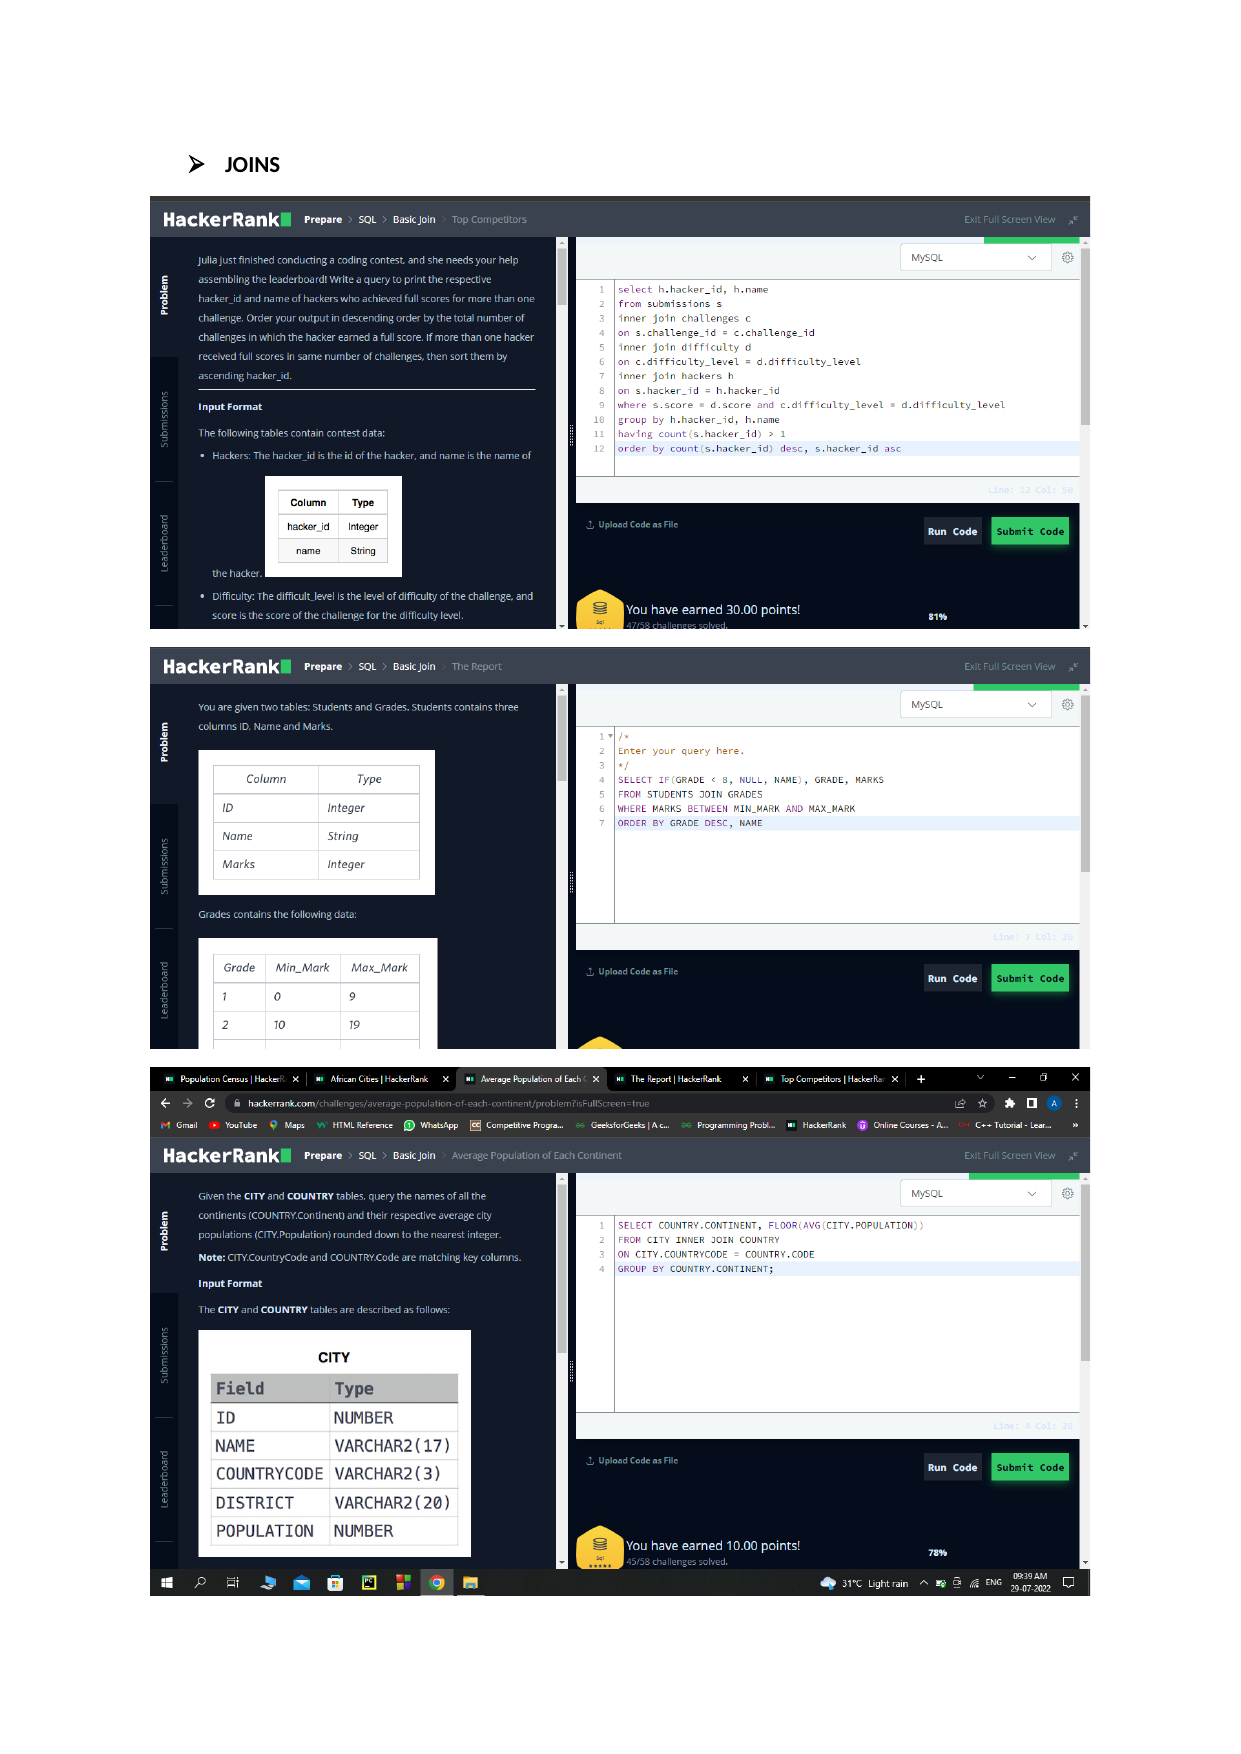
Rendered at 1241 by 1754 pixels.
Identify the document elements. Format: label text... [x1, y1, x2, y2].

list JOINS [187, 150, 1090, 178]
picture [150, 1067, 1091, 1596]
picture [150, 196, 1091, 629]
picture [150, 647, 1091, 1049]
